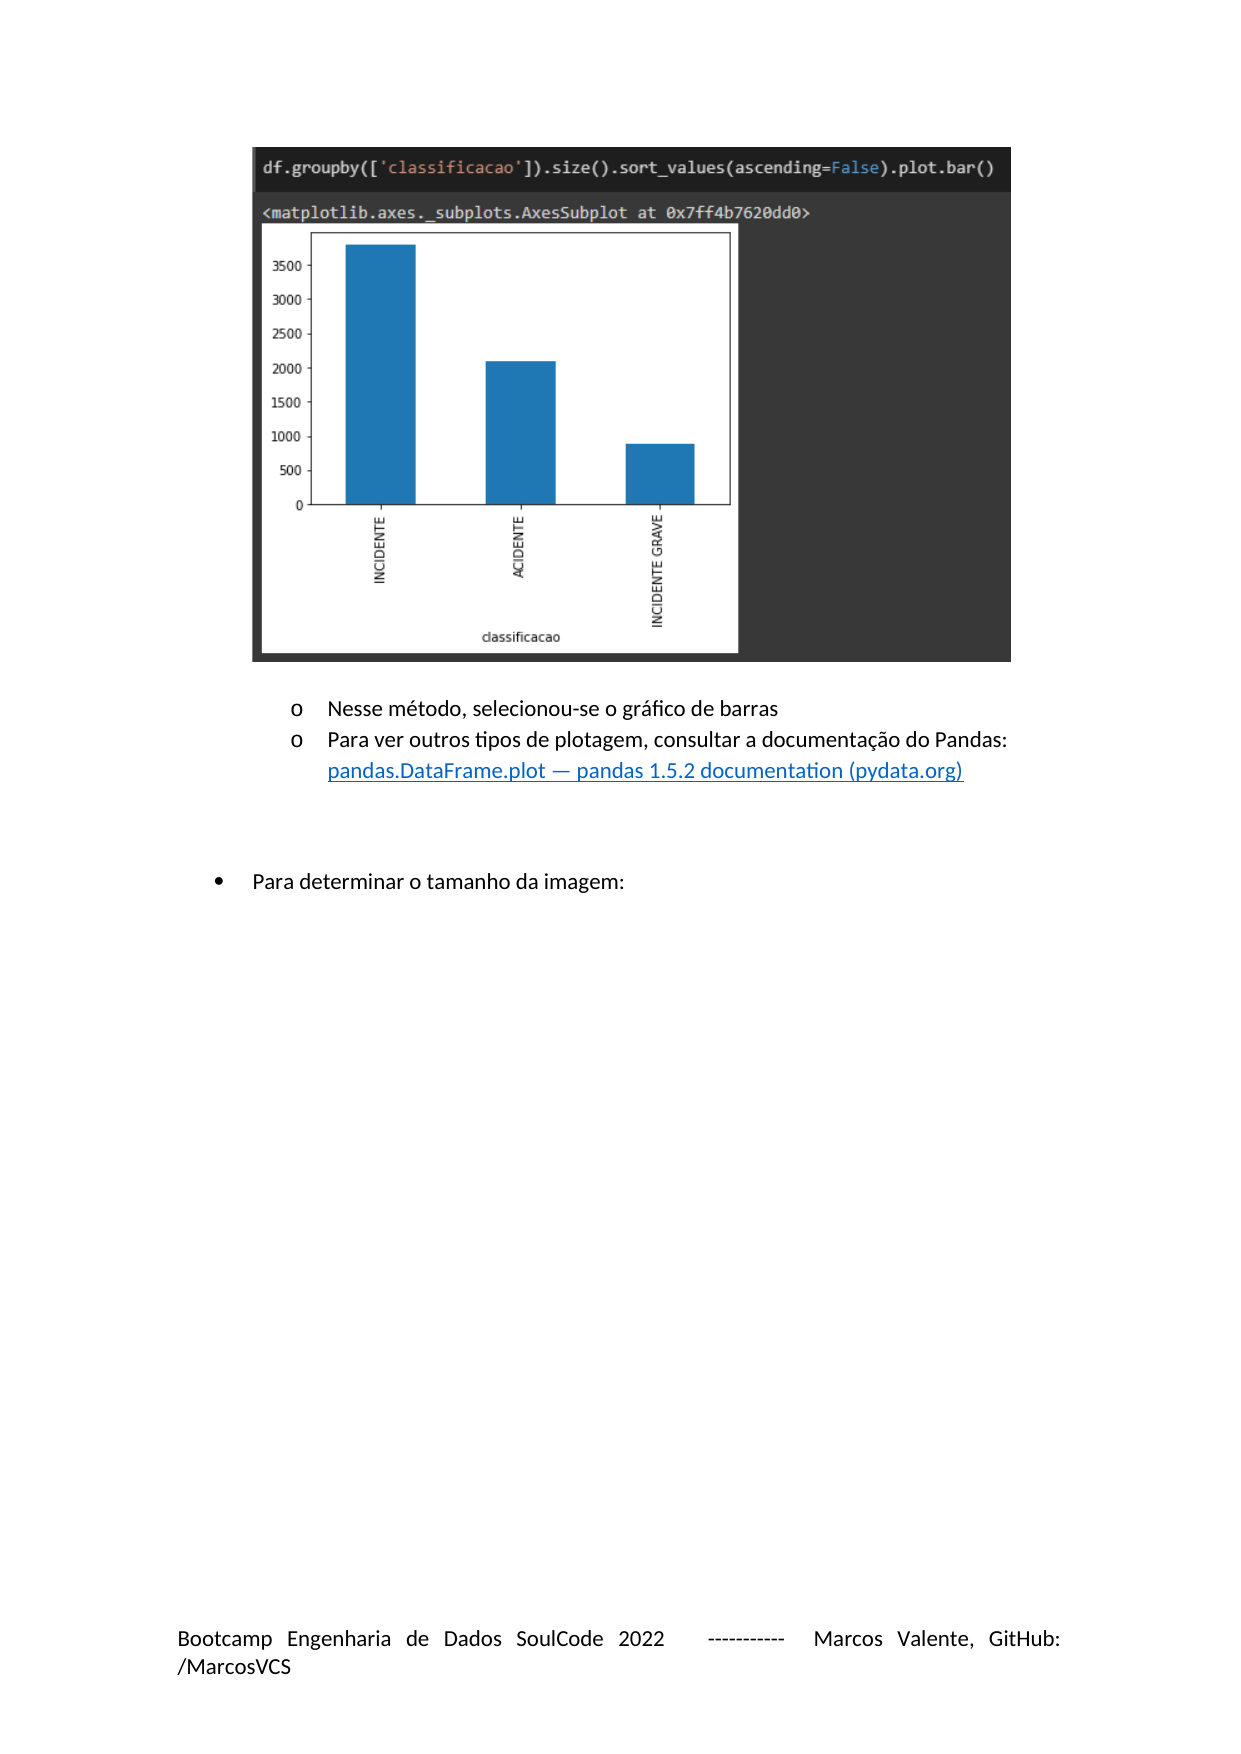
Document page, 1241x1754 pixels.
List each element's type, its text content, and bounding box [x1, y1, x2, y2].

list Nesse método, selecionou-se o gráfico de barras [290, 694, 1063, 723]
picture [252, 147, 1011, 662]
list Para determinar o tamanho da imagem: [215, 867, 1063, 895]
list Para ver outros tipos de plotagem, consultar a documentação do Pandas: [290, 725, 1063, 754]
list pandas.DataFrame.plot — pandas 1.5.2 documentation (pydata.org) [327, 757, 1063, 785]
